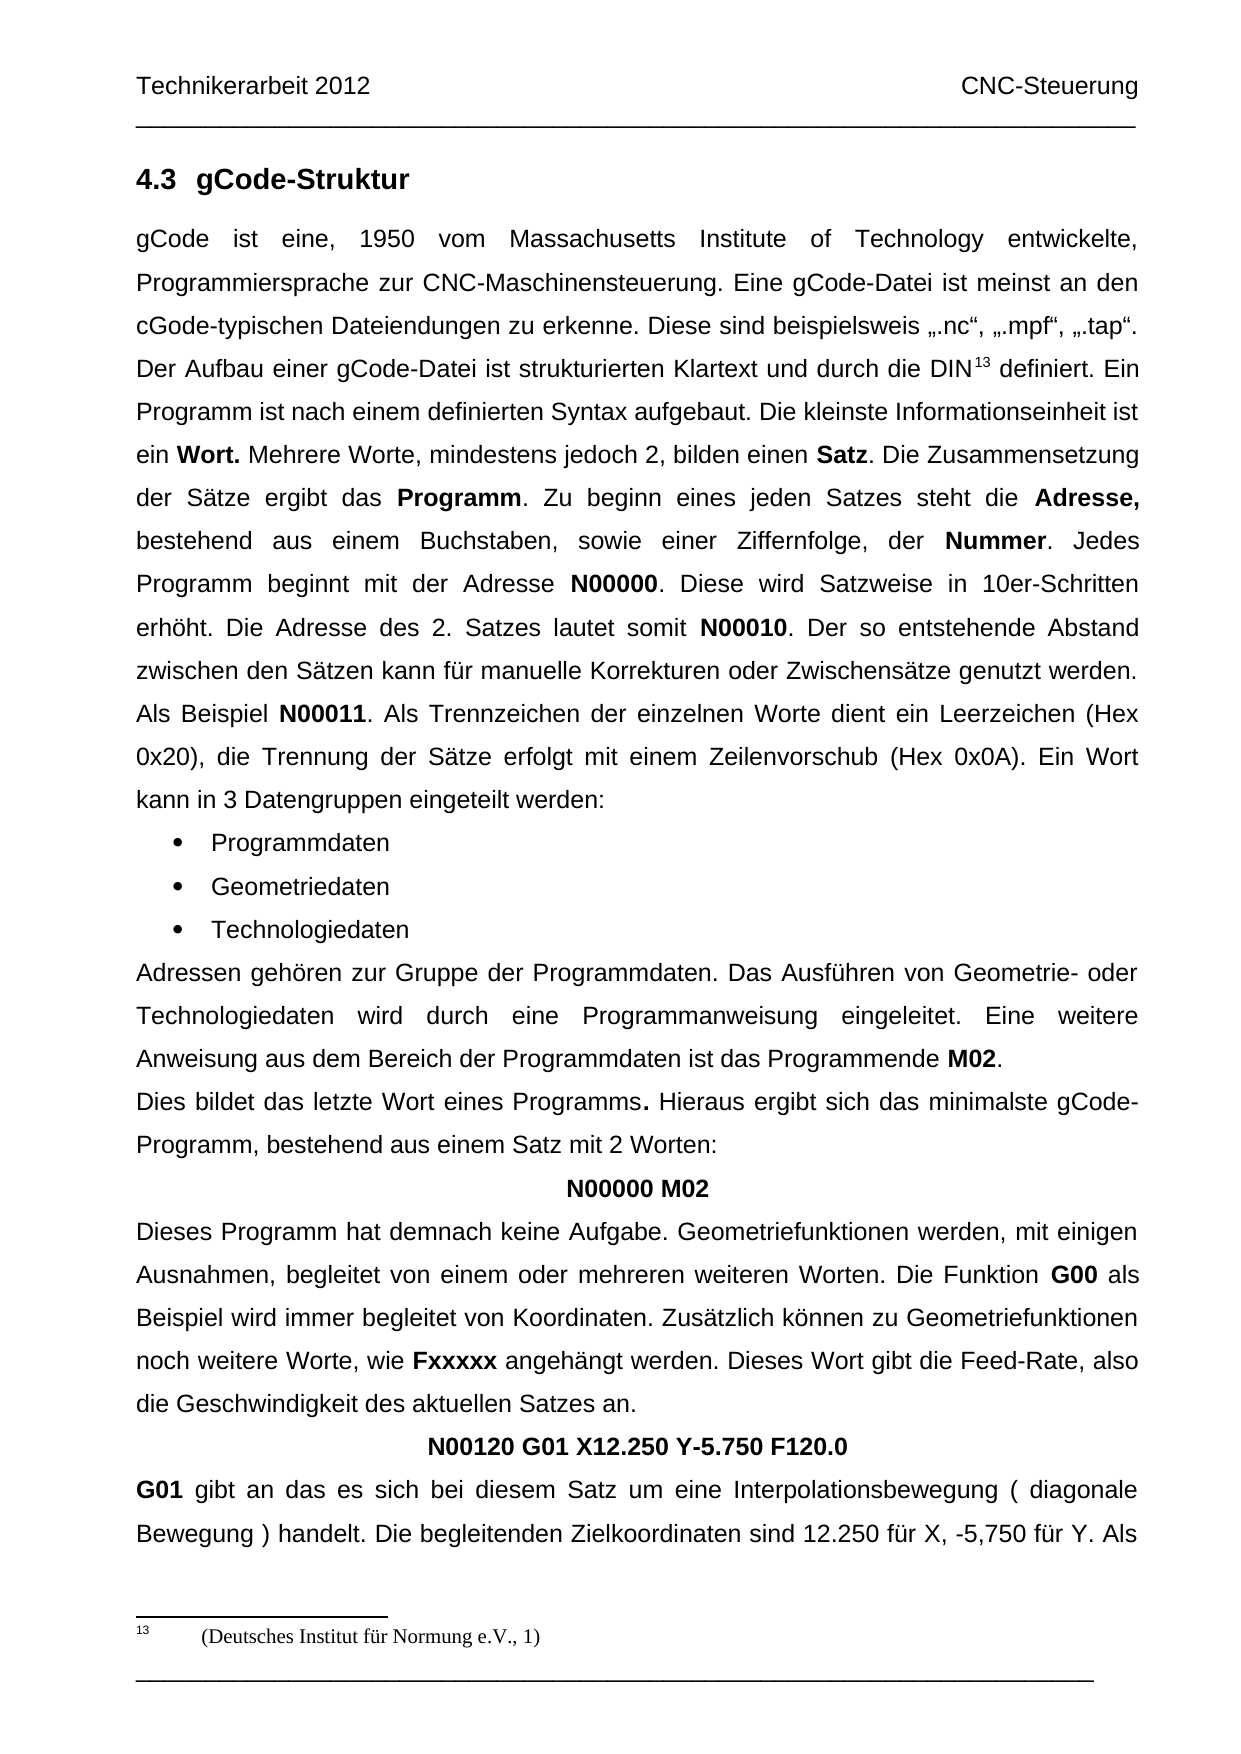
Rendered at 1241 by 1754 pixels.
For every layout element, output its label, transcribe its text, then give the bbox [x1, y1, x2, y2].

text gCode ist eine, 1950 vom Massachusetts Institute of Technology entwickelte, Programmiersprache zur CNC-Maschinensteuerung. Eine gCode-Datei ist meinst an den cGode-typischen Dateiendungen zu erkenne. Diese sind beispielsweis „.nc“, „.mpf“, „.tap“. Der Aufbau einer gCode-Datei ist strukturierten Klartext und durch die DIN definiert. Ein Programm ist nach einem definierten Syntax aufgebaut. Die kleinste Informationseinheit ist ein Wort. Mehrere Worte, mindestens jedoch 2, bilden einen Satz. Die Zusammensetzung der Sätze ergibt das Programm. Zu beginn eines jeden Satzes steht die Adresse, bestehend aus einem Buchstaben, sowie einer Ziffernfolge, der Nummer. Jedes Programm beginnt mit der Adresse N00000. Diese wird Satzweise in 10er-Schritten erhöht. Die Adresse des 2. Satzes lautet somit N00010. Der so entstehende Abstand zwischen den Sätzen kann für manuelle Korrekturen oder Zwischensätze genutzt werden. Als Beispiel N00011. Als Trennzeichen der einzelnen Worte dient ein Leerzeichen (Hex 0x20), die Trennung der Sätze erfolgt mit einem Zeilenvorschub (Hex 0x0A). Ein Wort kann in 3 Datengruppen eingeteilt werden: [136, 224, 1140, 814]
text Adressen gehören zur Gruppe der Programmdaten. Das Ausführen von Geometrie- oder Technologiedaten wird durch eine Programmanweisung eingeleitet. Eine weitere Anweisung aus dem Bereich der Programmdaten ist das Programmende M02. [136, 958, 1140, 1073]
list Geometriedaten [173, 871, 1140, 900]
text Dies bildet das letzte Wort eines Programms. Hieraus ergibt sich das minimalste gCode-Programm, bestehend aus einem Satz mit 2 Worten: [136, 1087, 1140, 1159]
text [136, 1475, 1140, 1547]
text Dieses Programm hat demnach keine Aufgabe. Geometriefunktionen werden, mit einigen Ausnahmen, begleitet von einem oder mehreren weiteren Worten. Die Funktion G00 als Beispiel wird immer begleitet von Koordinaten. Zusätzlich können zu Geometriefunktionen noch weitere Worte, wie Fxxxxx angehängt werden. Dieses Wort gibt die Feed-Rate, also die Geschwindigkeit des aktuellen Satzes an. [136, 1217, 1140, 1418]
list Programmdaten [173, 828, 1140, 857]
text N00000 M02 [136, 1173, 1140, 1202]
list Technologiedaten [173, 915, 1140, 943]
subtitle gCode-Struktur [136, 162, 1140, 195]
text N00120 G01 X12.250 Y-5.750 F120.0 [136, 1432, 1140, 1461]
